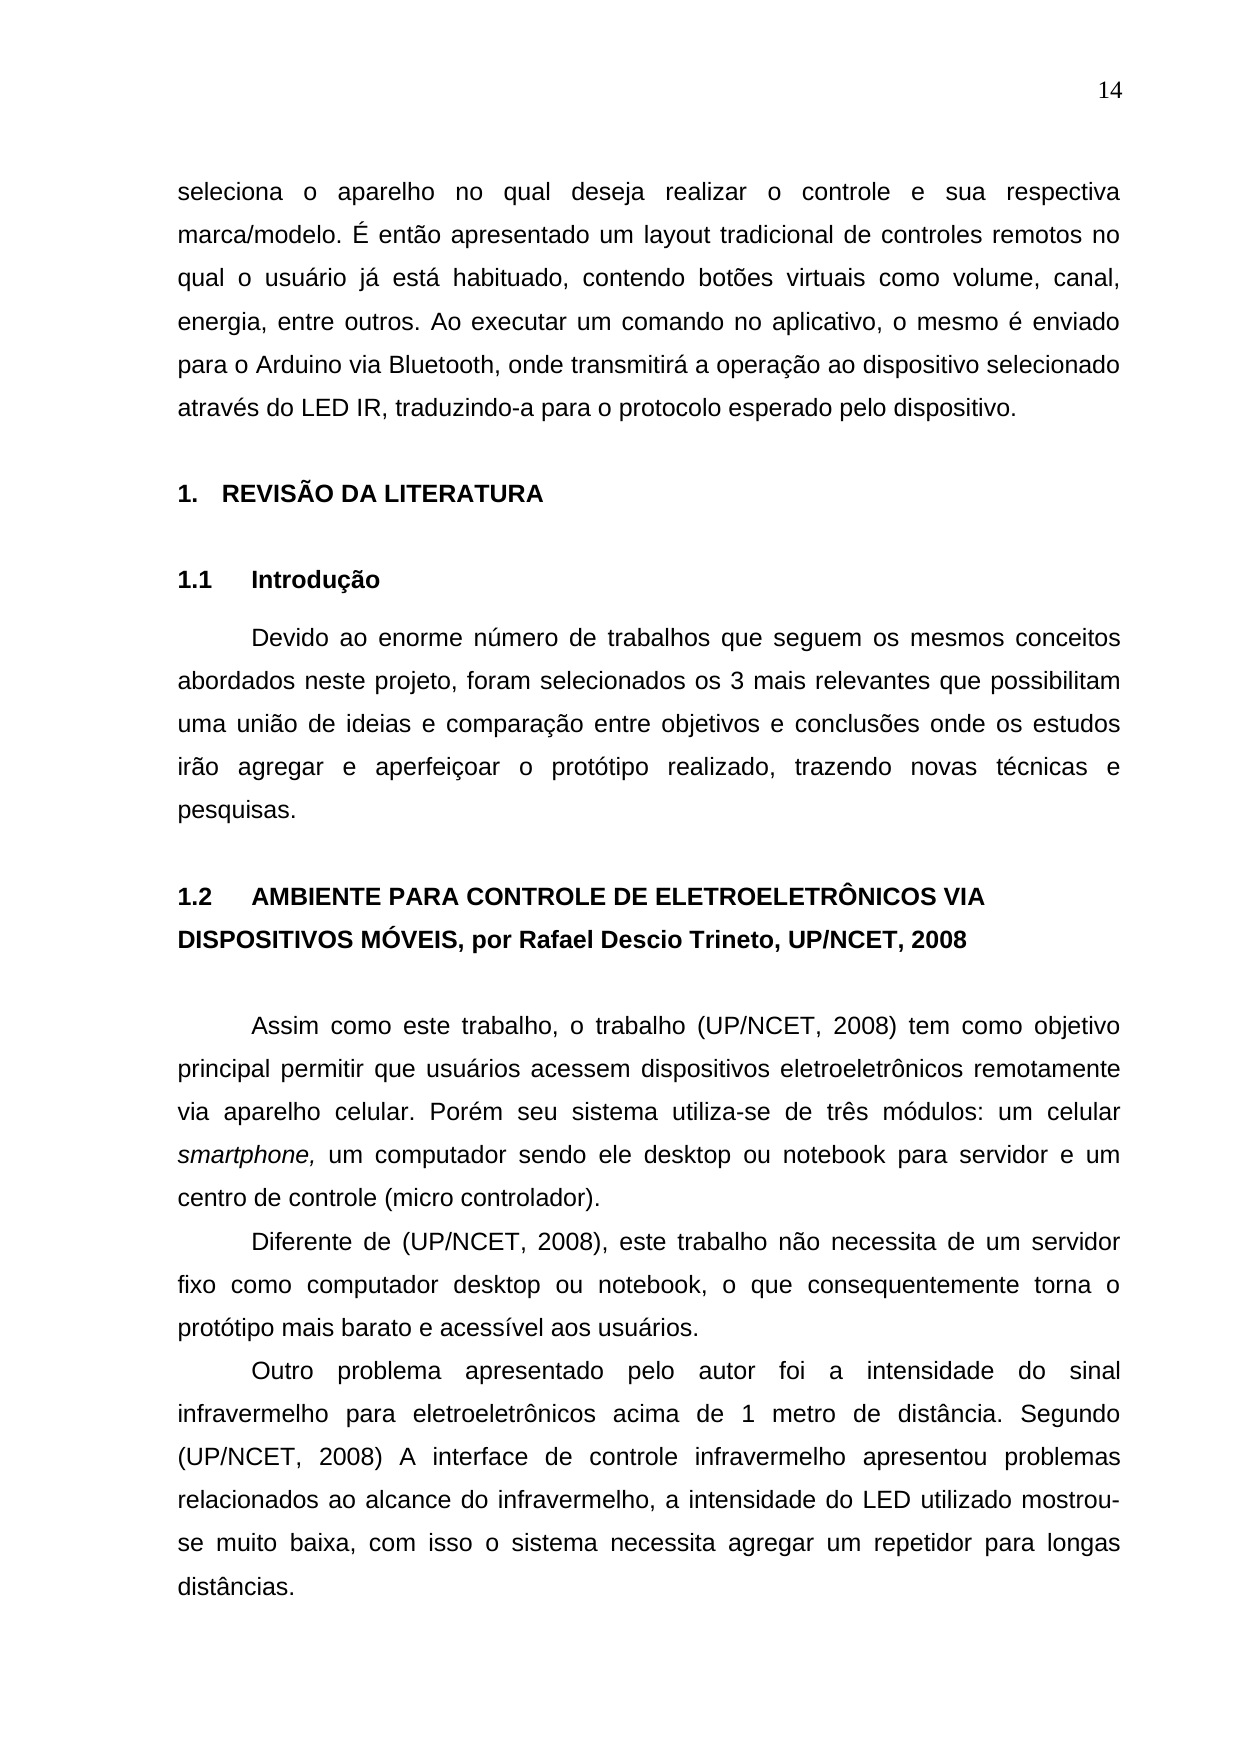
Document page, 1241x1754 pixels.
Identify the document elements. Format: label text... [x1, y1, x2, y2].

list REVISÃO DA LITERATURA [177, 479, 1122, 508]
text Diferente de (UP/NCET, 2008), este trabalho não necessita de um servidor fixo como computador desktop ou notebook, o que consequentemente torna o protótipo mais barato e acessível aos usuários. [177, 1227, 1122, 1342]
list Introdução [177, 565, 1122, 594]
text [177, 177, 1122, 422]
text Assim como este trabalho, o trabalho (UP/NCET, 2008) tem como objetivo principal permitir que usuários acessem dispositivos eletroeletrônicos remotamente via aparelho celular. Porém seu sistema utiliza-se de três módulos: um celular smartphone, um computador sendo ele desktop ou notebook para servidor e um centro de controle (micro controlador). [177, 1011, 1122, 1212]
text Outro problema apresentado pelo autor foi a intensidade do sinal infravermelho para eletroeletrônicos acima de 1 metro de distância. Segundo (UP/NCET, 2008) A interface de controle infravermelho apresentou problemas relacionados ao alcance do infravermelho, a intensidade do LED utilizado mostrou-se muito baixa, com isso o sistema necessita agregar um repetidor para longas distâncias. [177, 1356, 1122, 1600]
list AMBIENTE PARA CONTROLE DE ELETROELETRÔNICOS VIA DISPOSITIVOS MÓVEIS, por Rafael Descio Trineto, UP/NCET, 2008 [177, 882, 1122, 953]
text Devido ao enorme número de trabalhos que seguem os mesmos conceitos abordados neste projeto, foram selecionados os 3 mais relevantes que possibilitam uma união de ideias e comparação entre objetivos e conclusões onde os estudos irão agregar e aperfeiçoar o protótipo realizado, trazendo novas técnicas e pesquisas. [177, 623, 1122, 824]
